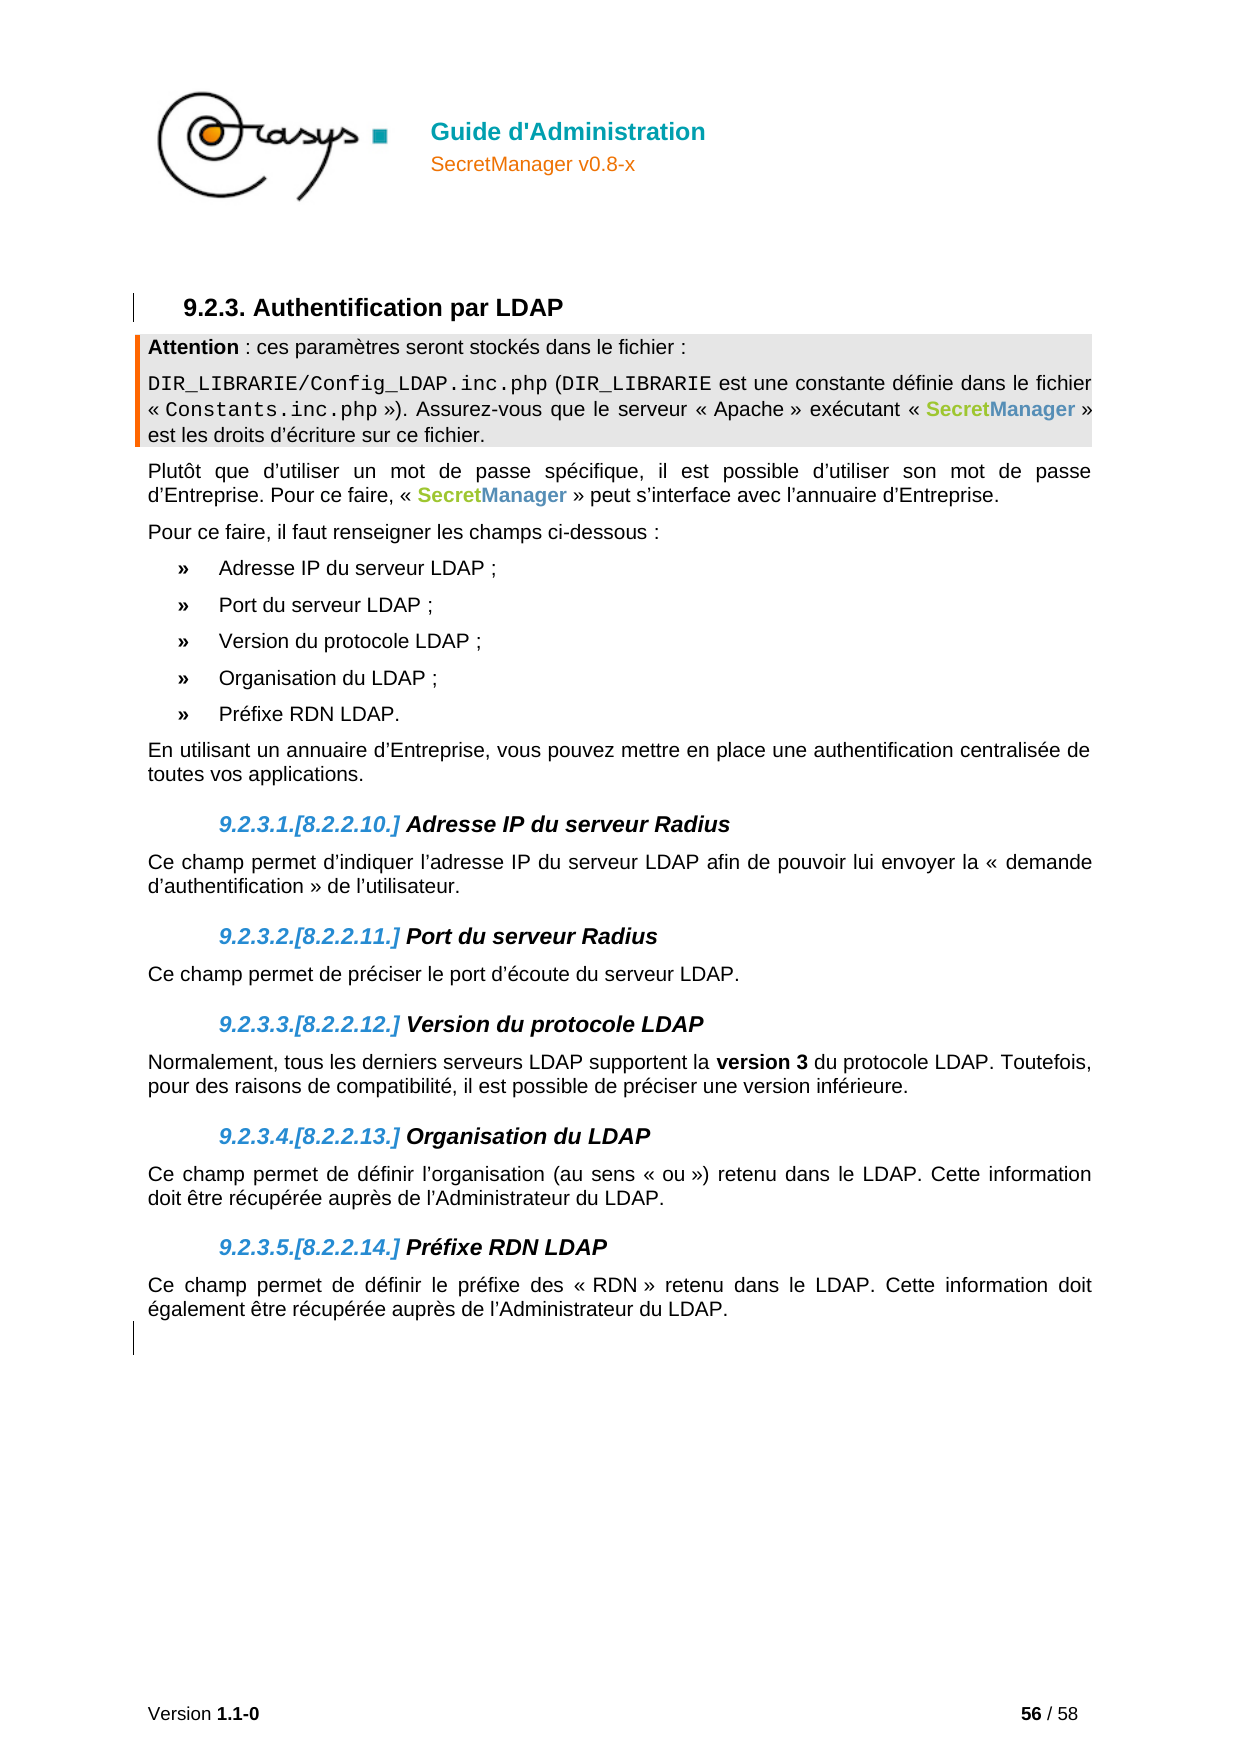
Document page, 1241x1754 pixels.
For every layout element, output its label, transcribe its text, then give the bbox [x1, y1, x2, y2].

text Plutôt que d’utiliser un mot de passe spécifique, il est possible d’utiliser son mot de passe d’Entreprise. Pour ce faire, « SecretManager » peut s’interface avec l’annuaire d’Entreprise. [148, 459, 1092, 507]
text Ce champ permet de définir l’organisation (au sens « ou ») retenu dans le LDAP. Cette information doit être récupérée auprès de l’Administrateur du LDAP. [148, 1161, 1092, 1209]
text Pour ce faire, il faut renseigner les champs ci-dessous : [148, 519, 1092, 543]
picture [147, 80, 408, 220]
text Préfixe RDN LDAP. [177, 702, 1092, 726]
subtitle Authentification par LDAP [183, 293, 1092, 322]
text Ce champ permet d’indiquer l’adresse IP du serveur LDAP afin de pouvoir lui envoyer la « demande d’authentification » de l’utilisateur. [148, 850, 1092, 898]
text DIR_LIBRARIE/Config_LDAP.inc.php (DIR_LIBRARIE est une constante définie dans le fichier « Constants.inc.php »). Assurez-vous que le serveur « Apache » exécutant « SecretManager » est les droits d’écriture sur ce fichier. [140, 371, 1092, 447]
text Normalement, tous les derniers serveurs LDAP supportent la version 3 du protocole LDAP. Toutefois, pour des raisons de compatibilité, il est possible de préciser une version inférieure. [148, 1050, 1092, 1098]
text Ce champ permet de préciser le port d’écoute du serveur LDAP. [148, 962, 1092, 986]
subtitle Version du protocole LDAP [218, 1011, 1092, 1037]
text Adresse IP du serveur LDAP ; [177, 556, 1092, 580]
text Ce champ permet de définir le préfixe des « RDN » retenu dans le LDAP. Cette information doit également être récupérée auprès de l’Administrateur du LDAP. [148, 1273, 1092, 1321]
text Version du protocole LDAP ; [177, 629, 1092, 653]
text Attention : ces paramètres seront stockés dans le fichier : [135, 334, 1092, 358]
text Port du serveur LDAP ; [177, 592, 1092, 616]
text Organisation du LDAP ; [177, 665, 1092, 689]
text En utilisant un annuaire d’Entreprise, vous pouvez mettre en place une authentification centralisée de toutes vos applications. [148, 738, 1092, 786]
subtitle Préfixe RDN LDAP [218, 1234, 1092, 1261]
subtitle Organisation du LDAP [218, 1123, 1092, 1149]
subtitle Adresse IP du serveur Radius [218, 811, 1092, 838]
subtitle Port du serveur Radius [218, 923, 1092, 949]
